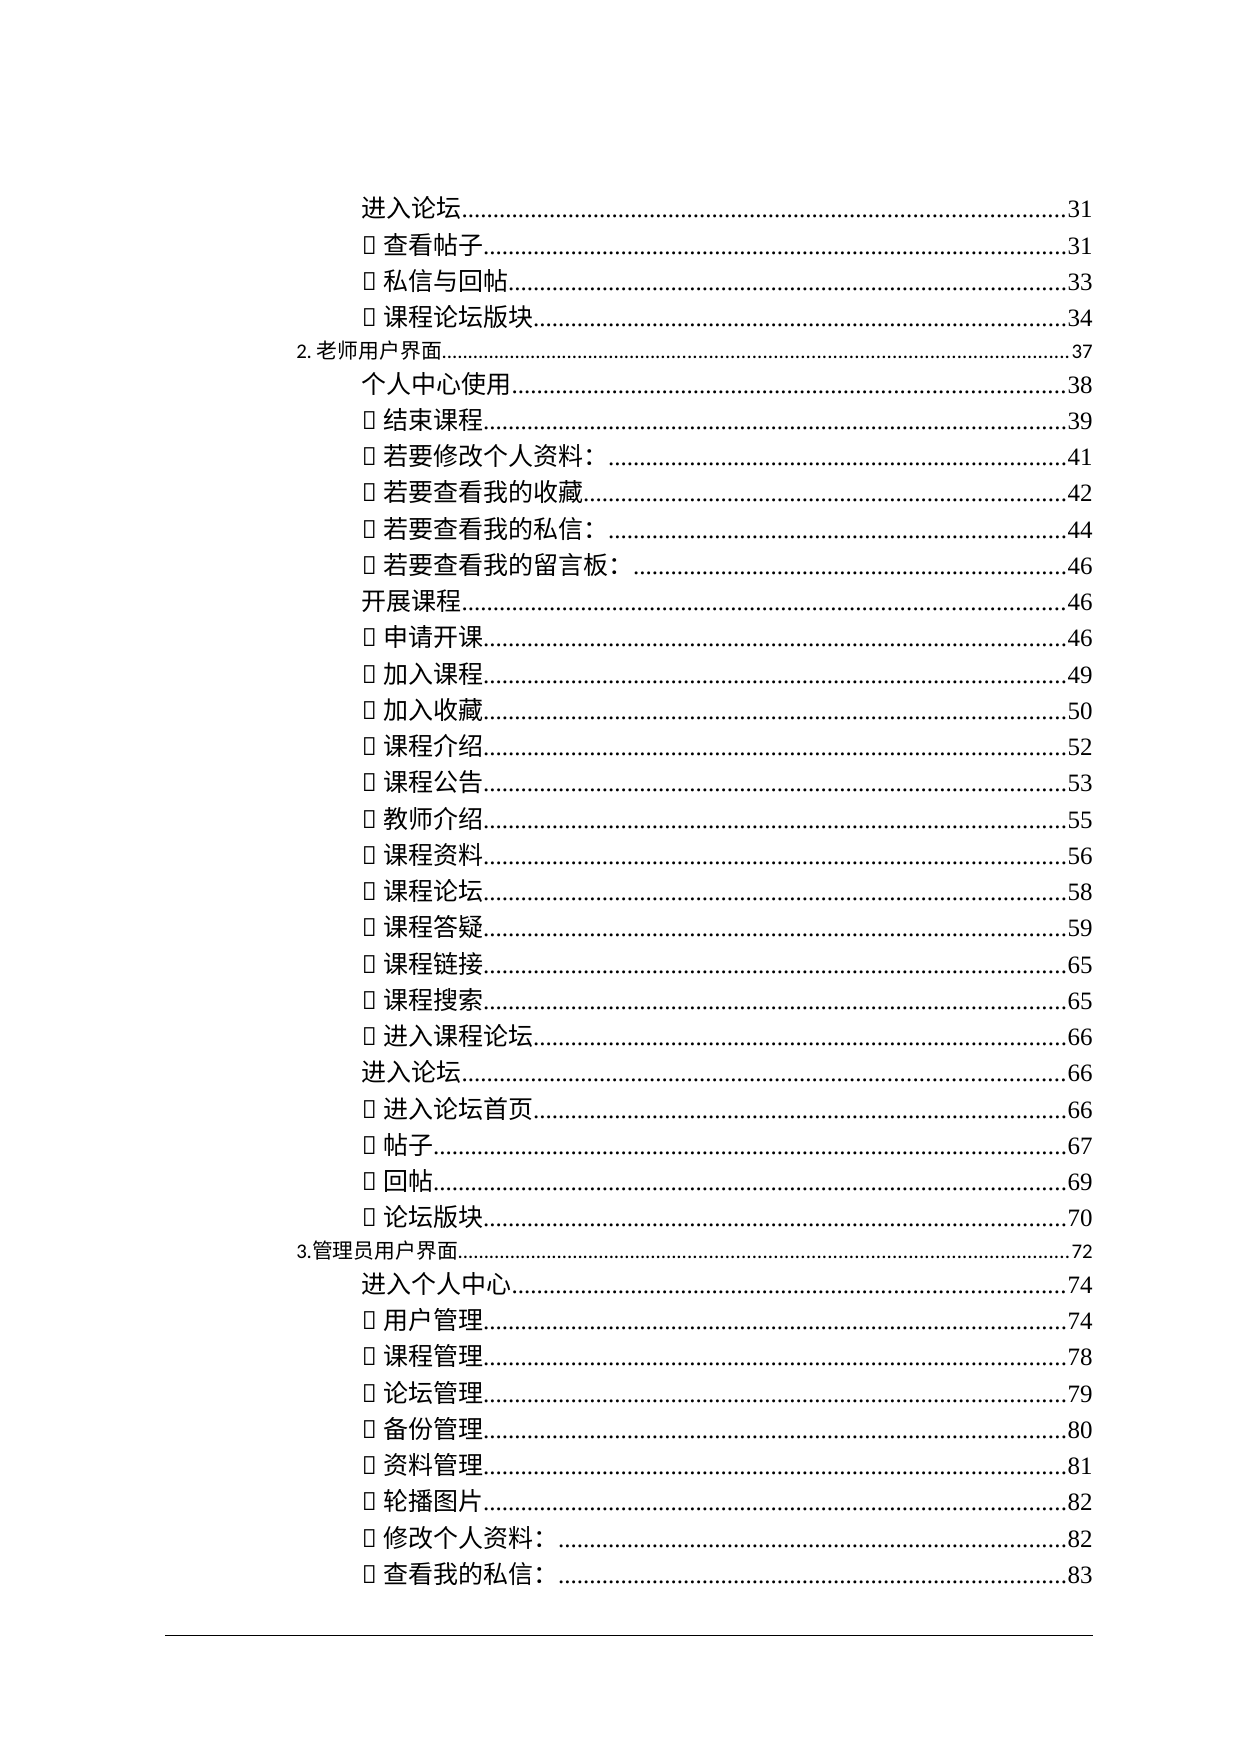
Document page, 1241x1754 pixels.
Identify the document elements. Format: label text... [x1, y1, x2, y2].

text  回帖 69 [253, 1162, 1092, 1198]
text  论坛版块 70 [253, 1198, 1092, 1234]
text 2. 老师用户界面 37 [187, 334, 1092, 364]
text  若要修改个人资料： 41 [253, 437, 1092, 473]
text 进入论坛 31 [253, 189, 1092, 225]
text  结束课程 39 [253, 400, 1092, 437]
text  私信与回帖 33 [253, 261, 1092, 298]
text  课程管理 78 [253, 1337, 1092, 1373]
text  备份管理 80 [253, 1409, 1092, 1446]
text  加入课程 49 [253, 654, 1092, 690]
text  加入收藏 50 [253, 690, 1092, 727]
text 3.管理员用户界面 72 [187, 1234, 1092, 1264]
text  论坛管理 79 [253, 1373, 1092, 1409]
text  课程搜索 65 [253, 980, 1092, 1017]
text  课程资料 56 [253, 835, 1092, 872]
text  课程链接 65 [253, 944, 1092, 980]
text  用户管理 74 [253, 1301, 1092, 1337]
text  若要查看我的收藏 42 [253, 473, 1092, 509]
text  课程介绍 52 [253, 727, 1092, 763]
text 进入个人中心 74 [253, 1264, 1092, 1301]
text  课程论坛 58 [253, 872, 1092, 908]
text  若要查看我的留言板： 46 [253, 545, 1092, 582]
text  进入课程论坛 66 [253, 1017, 1092, 1053]
text  课程答疑 59 [253, 908, 1092, 944]
text  进入论坛首页 66 [253, 1089, 1092, 1125]
text  查看我的私信： 83 [253, 1554, 1092, 1591]
text  查看帖子 31 [253, 225, 1092, 261]
text  轮播图片 82 [253, 1482, 1092, 1518]
text  课程论坛版块 34 [253, 298, 1092, 334]
text 进入论坛 66 [253, 1053, 1092, 1089]
text  教师介绍 55 [253, 799, 1092, 835]
text  资料管理 81 [253, 1446, 1092, 1482]
text  若要查看我的私信： 44 [253, 509, 1092, 545]
text  帖子 67 [253, 1125, 1092, 1162]
text  修改个人资料： 82 [253, 1518, 1092, 1554]
text 开展课程 46 [253, 582, 1092, 618]
text 个人中心使用 38 [253, 364, 1092, 400]
text  课程公告 53 [253, 763, 1092, 799]
text  申请开课 46 [253, 618, 1092, 654]
